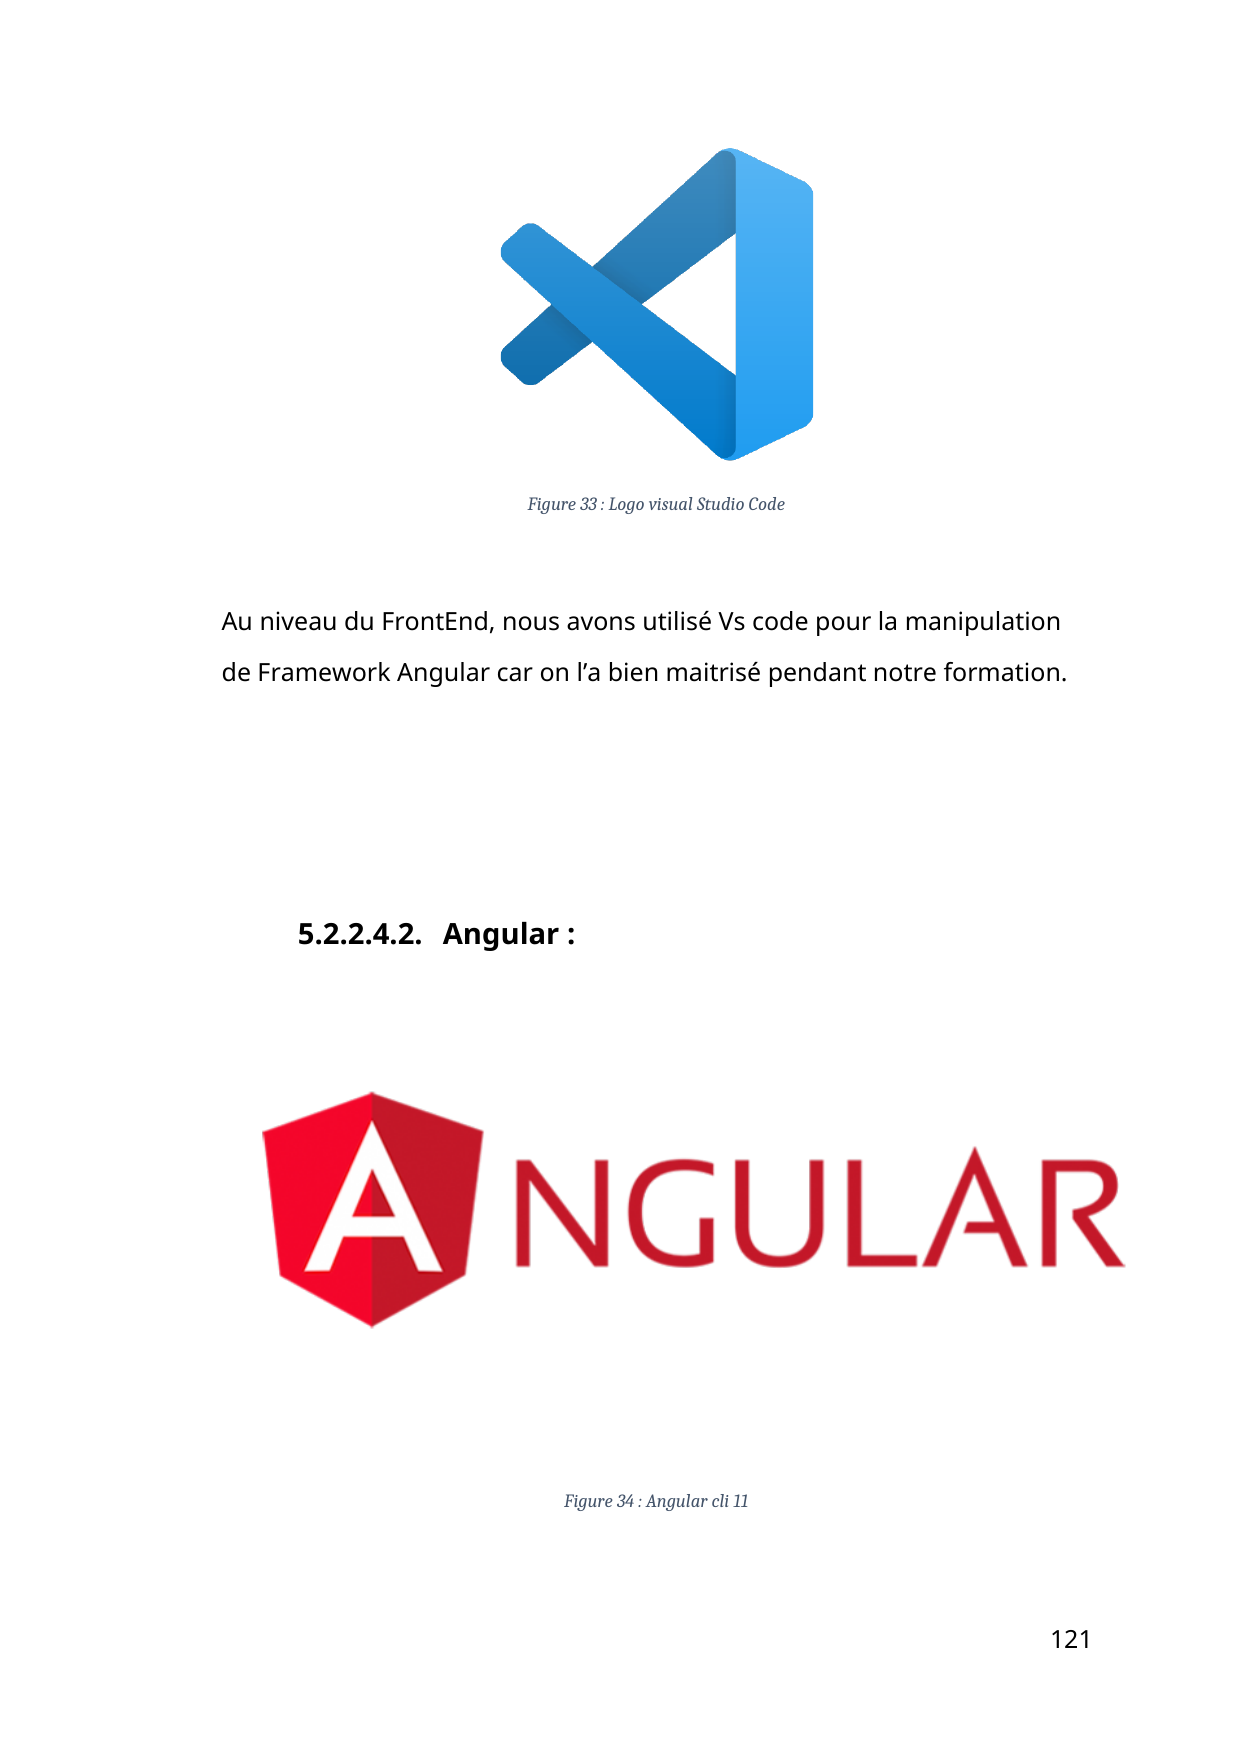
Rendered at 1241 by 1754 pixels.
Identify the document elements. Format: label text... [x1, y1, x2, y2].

picture [221, 965, 1167, 1457]
list Angular : [298, 913, 1093, 953]
text Figure 33 : Logo visual Studio Code [221, 494, 1093, 515]
picture [500, 147, 814, 461]
text Figure 34 : Angular cli 11 [221, 1490, 1093, 1512]
text Au niveau du FrontEnd, nous avons utilisé Vs code pour la manipulation de Framework Angular car on l’a bien maitrisé pendant notre formation. [221, 604, 1093, 689]
